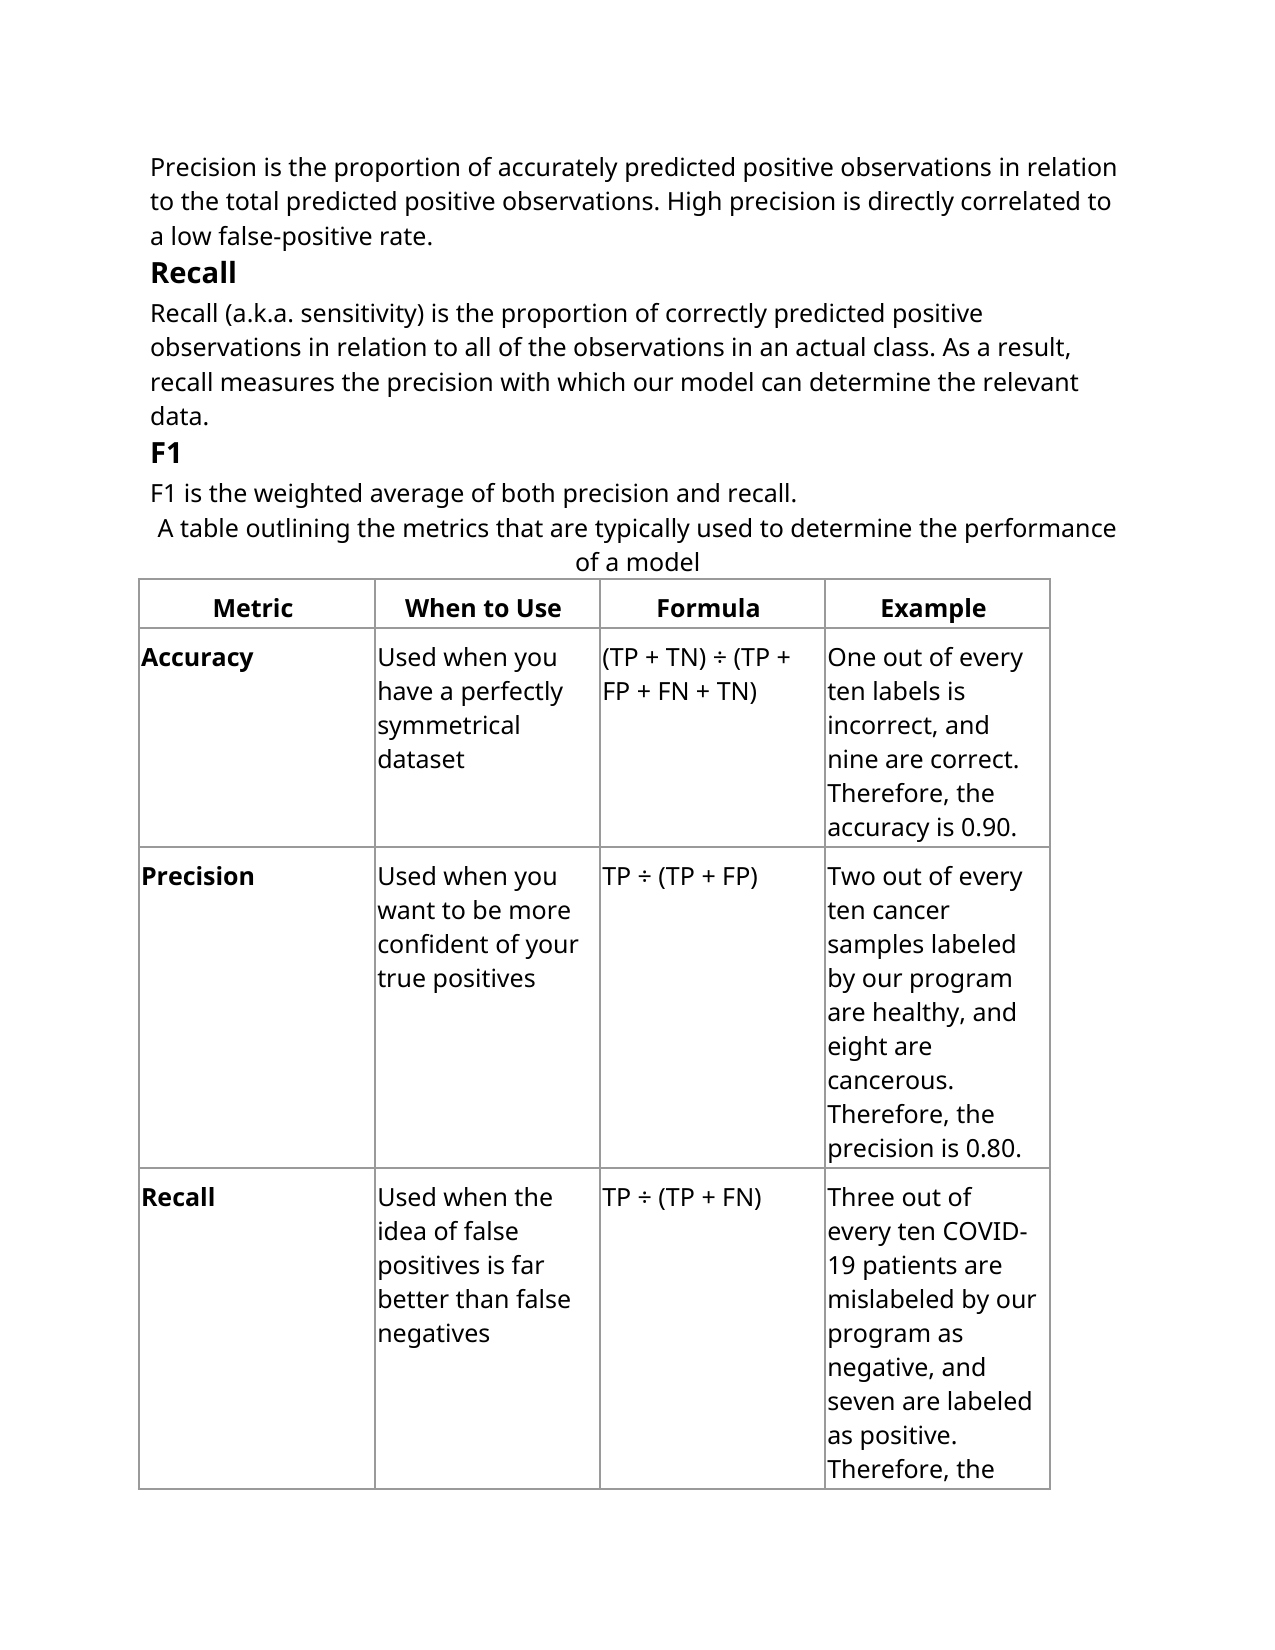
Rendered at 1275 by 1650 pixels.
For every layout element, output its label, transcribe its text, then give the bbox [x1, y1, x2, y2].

table_cell Two out of every ten cancer samples labeled by our program are healthy, and eight are cancerous. Therefore, the precision is 0.80. [826, 848, 1049, 1167]
table_cell Recall [140, 1169, 374, 1488]
text F1 is the weighted average of both precision and recall. [150, 476, 1125, 510]
table_header When to Use [376, 580, 599, 627]
text A table outlining the metrics that are typically used to determine the performance of a model [150, 510, 1125, 578]
table_cell Precision [140, 848, 374, 1167]
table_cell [376, 1169, 599, 1488]
text Precision is the proportion of accurately predicted positive observations in relation to the total predicted positive observations. High precision is directly correlated to a low false-positive rate. [150, 150, 1125, 252]
table_cell Used when you want to be more confident of your true positives [376, 848, 599, 1167]
table_cell TP ÷ (TP + FN) [601, 1169, 824, 1488]
table_header Example [826, 580, 1049, 627]
table_cell (TP + TN) ÷ (TP + FP + FN + TN) [601, 629, 824, 846]
table_cell Accuracy [140, 629, 374, 846]
table_header Metric [140, 580, 374, 627]
text Recall (a.k.a. sensitivity) is the proportion of correctly predicted positive observations in relation to all of the observations in an actual class. As a result, recall measures the precision with which our model can determine the relevant data. [150, 296, 1125, 432]
table_cell One out of every ten labels is incorrect, and nine are correct. Therefore, the accuracy is 0.90. [826, 629, 1049, 846]
table_cell TP ÷ (TP + FP) [601, 848, 824, 1167]
table_header Formula [601, 580, 824, 627]
text Recall [150, 252, 1125, 292]
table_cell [826, 1169, 1049, 1488]
table_cell Used when you have a perfectly symmetrical dataset [376, 629, 599, 846]
text F1 [150, 432, 1125, 472]
